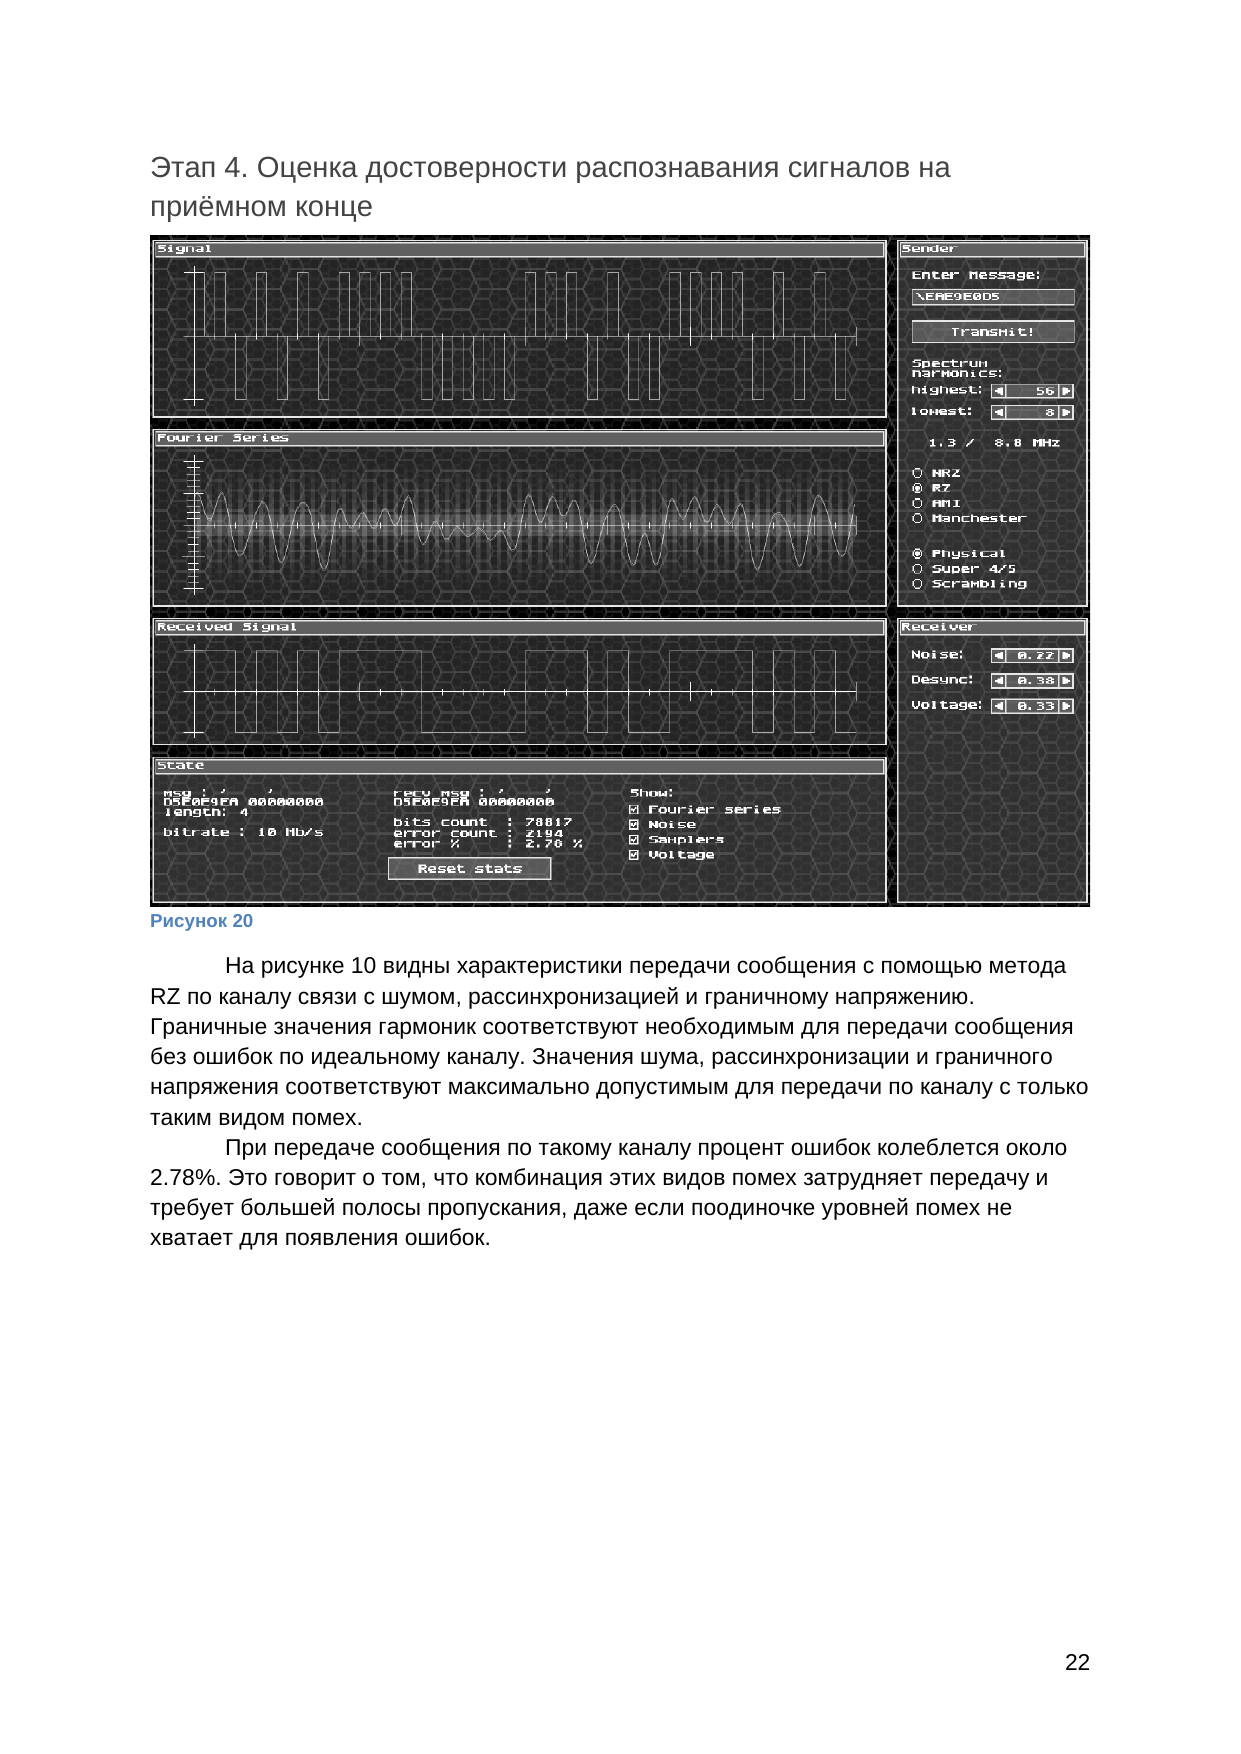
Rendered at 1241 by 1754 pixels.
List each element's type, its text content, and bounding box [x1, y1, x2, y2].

picture [150, 235, 1091, 907]
text На рисунке 10 видны характеристики передачи сообщения с помощью метода RZ по каналу связи с шумом, рассинхронизацией и граничному напряжению. Граничные значения гармоник соответствуют необходимым для передачи сообщения без ошибок по идеальному каналу. Значения шума, рассинхронизации и граничного напряжения соответствуют максимально допустимым для передачи по каналу с только таким видом помех. [150, 952, 1090, 1130]
text При передаче сообщения по такому каналу процент ошибок колеблется около 2.78%. Это говорит о том, что комбинация этих видов помех затрудняет передачу и требует большей полосы пропускания, даже если поодиночке уровней помех не хватает для появления ошибок. [150, 1134, 1090, 1251]
subtitle Этап 4. Оценка достоверности распознавания сигналов на приёмном конце [150, 150, 1090, 222]
text Рисунок 20 [150, 910, 1090, 932]
